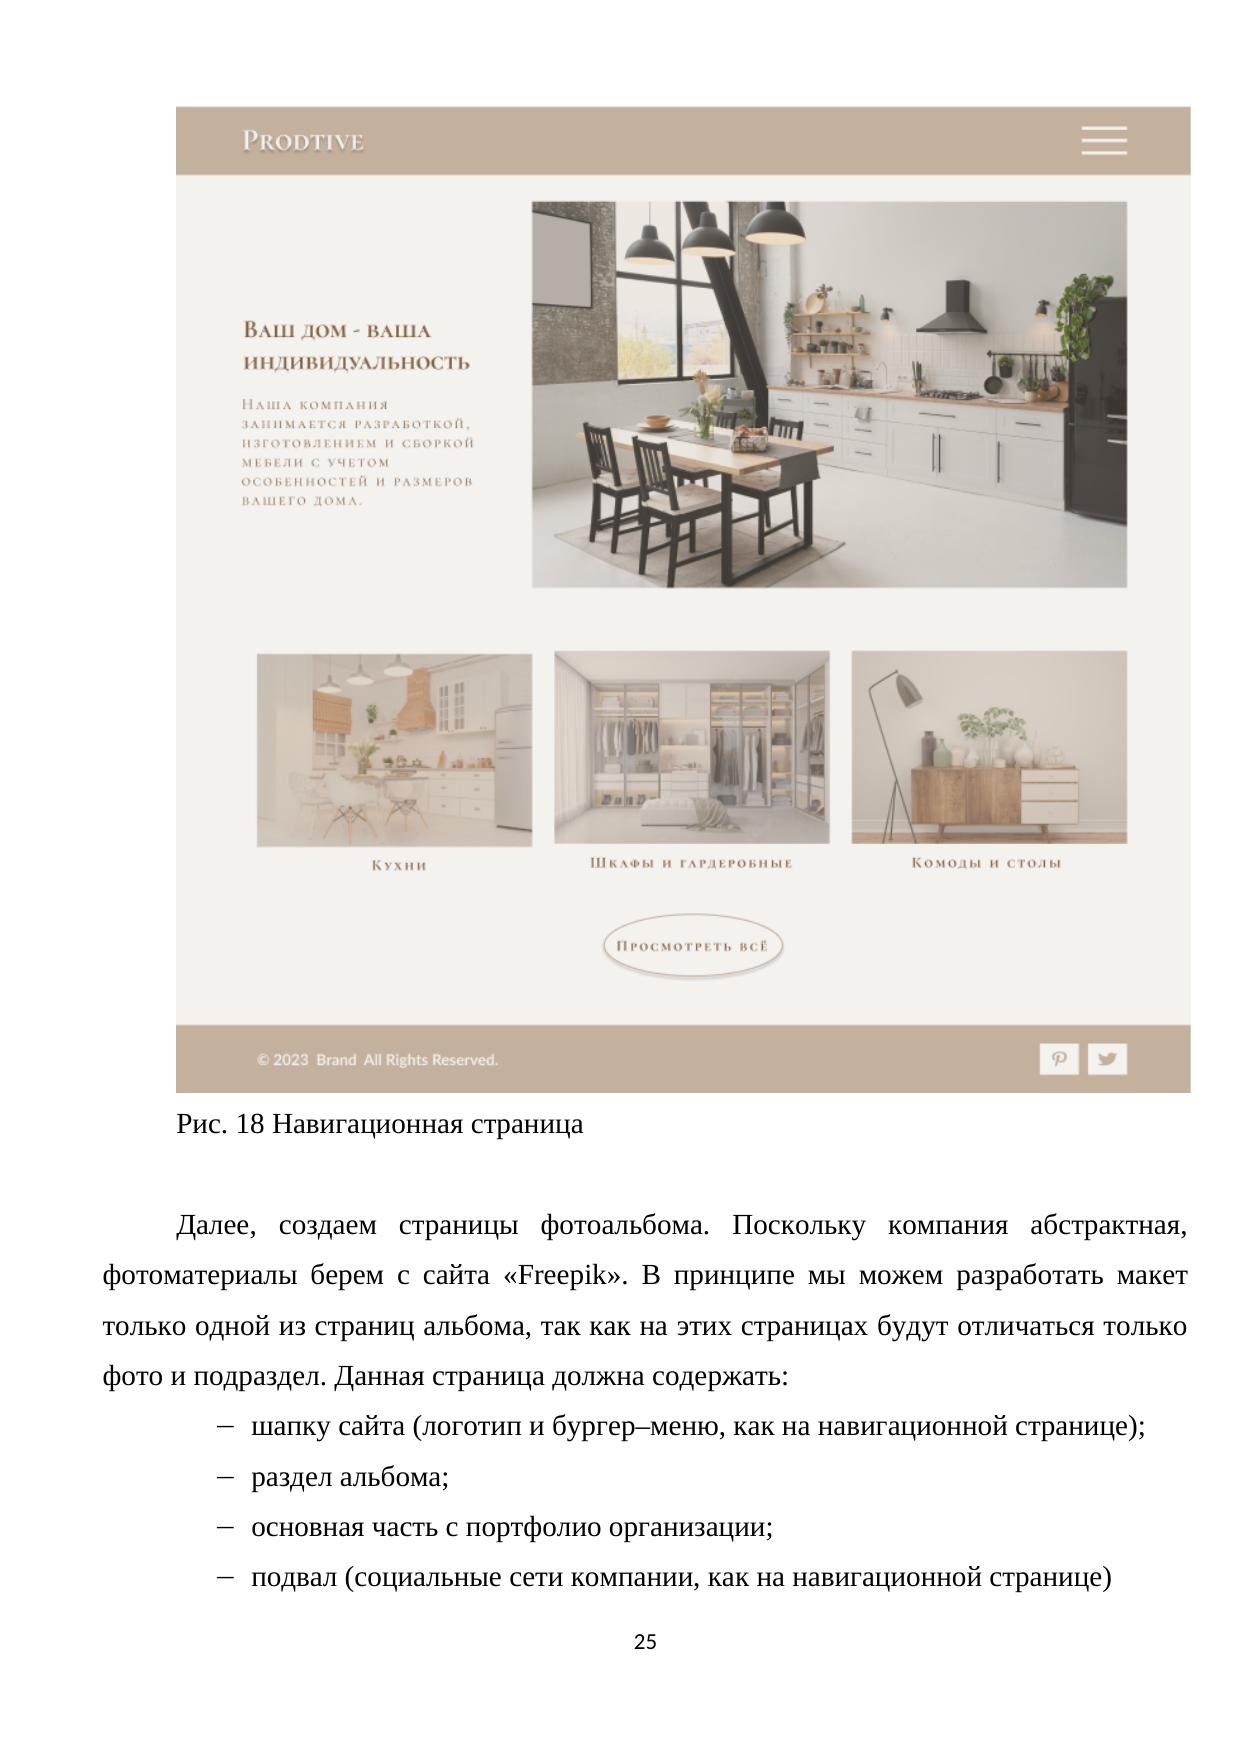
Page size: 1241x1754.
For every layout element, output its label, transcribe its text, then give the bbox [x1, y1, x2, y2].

text Рис. 18 Навигационная страница [102, 1106, 1188, 1140]
picture [176, 106, 1192, 1093]
list шапку сайта (логотип и бургер–меню, как на навигационной странице); [213, 1408, 1188, 1442]
list раздел альбома; [213, 1459, 1188, 1492]
list основная часть с портфолио организации; [213, 1509, 1188, 1543]
text Далее, создаем страницы фотоальбома. Поскольку компания абстрактная, фотоматериалы берем с сайта «Freepik». В принципе мы можем разработать макет только одной из страниц альбома, так как на этих страницах будут отличаться только фото и подраздел. Данная страница должна содержать: [102, 1207, 1188, 1392]
list подвал (социальные сети компании, как на навигационной странице) [213, 1559, 1188, 1593]
